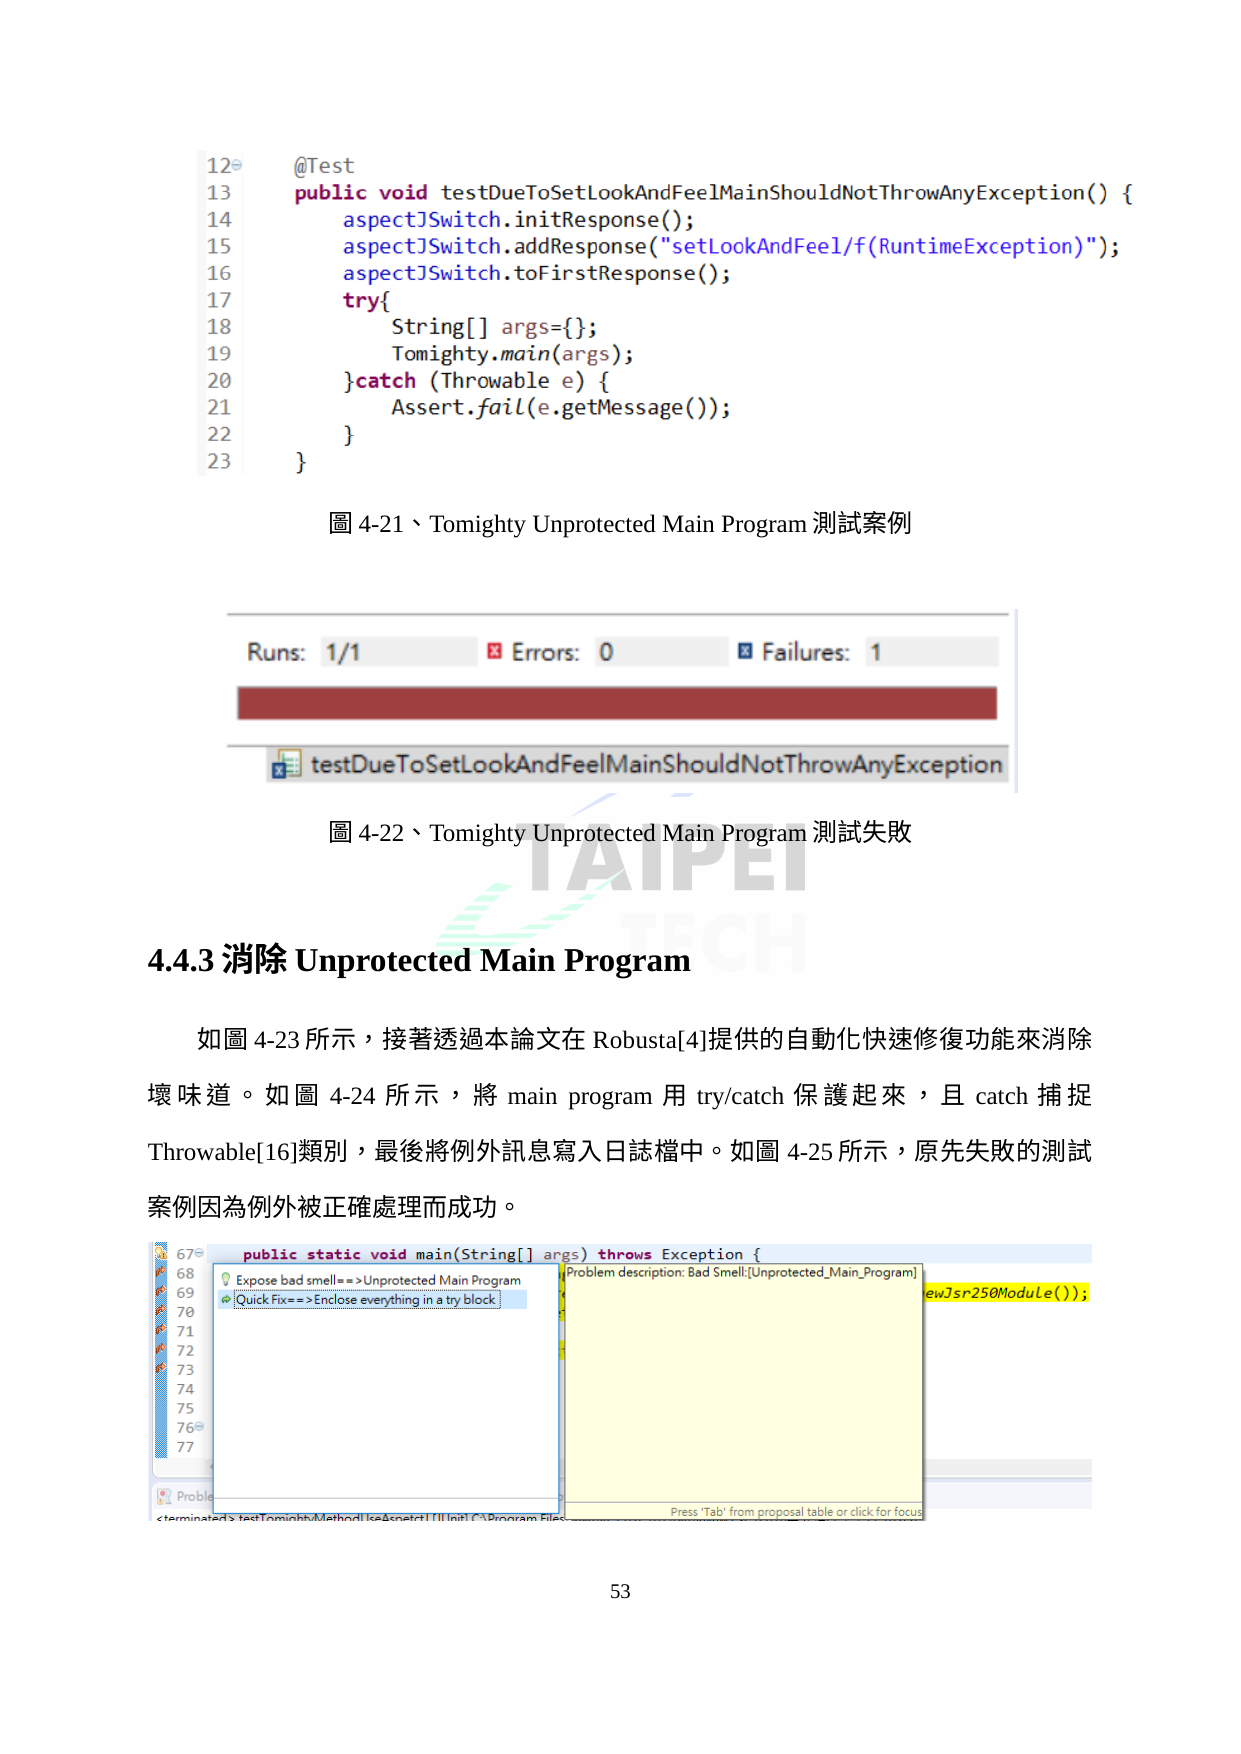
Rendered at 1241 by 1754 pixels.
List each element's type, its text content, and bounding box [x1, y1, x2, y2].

picture [222, 609, 1018, 793]
text 如圖4-23所示，接著透過本論文在Robusta[4]提供的自動化快速修復功能來消除壞味道。如圖4-24所示，將main program用try/catch保護起來，且catch捕捉Throwable[16]類別，最後將例外訊息寫入日誌檔中。如圖4-25所示，原先失敗的測試案例因為例外被正確處理而成功。 [148, 1018, 1092, 1225]
text 圖4-21、Tomighty Unprotected Main Program測試案例 [148, 502, 1092, 540]
subtitle 4.4.3消除Unprotected Main Program [148, 919, 1092, 994]
picture [148, 1242, 1093, 1521]
picture [197, 150, 1142, 476]
text 圖4-22、Tomighty Unprotected Main Program測試失敗 [148, 812, 1092, 849]
